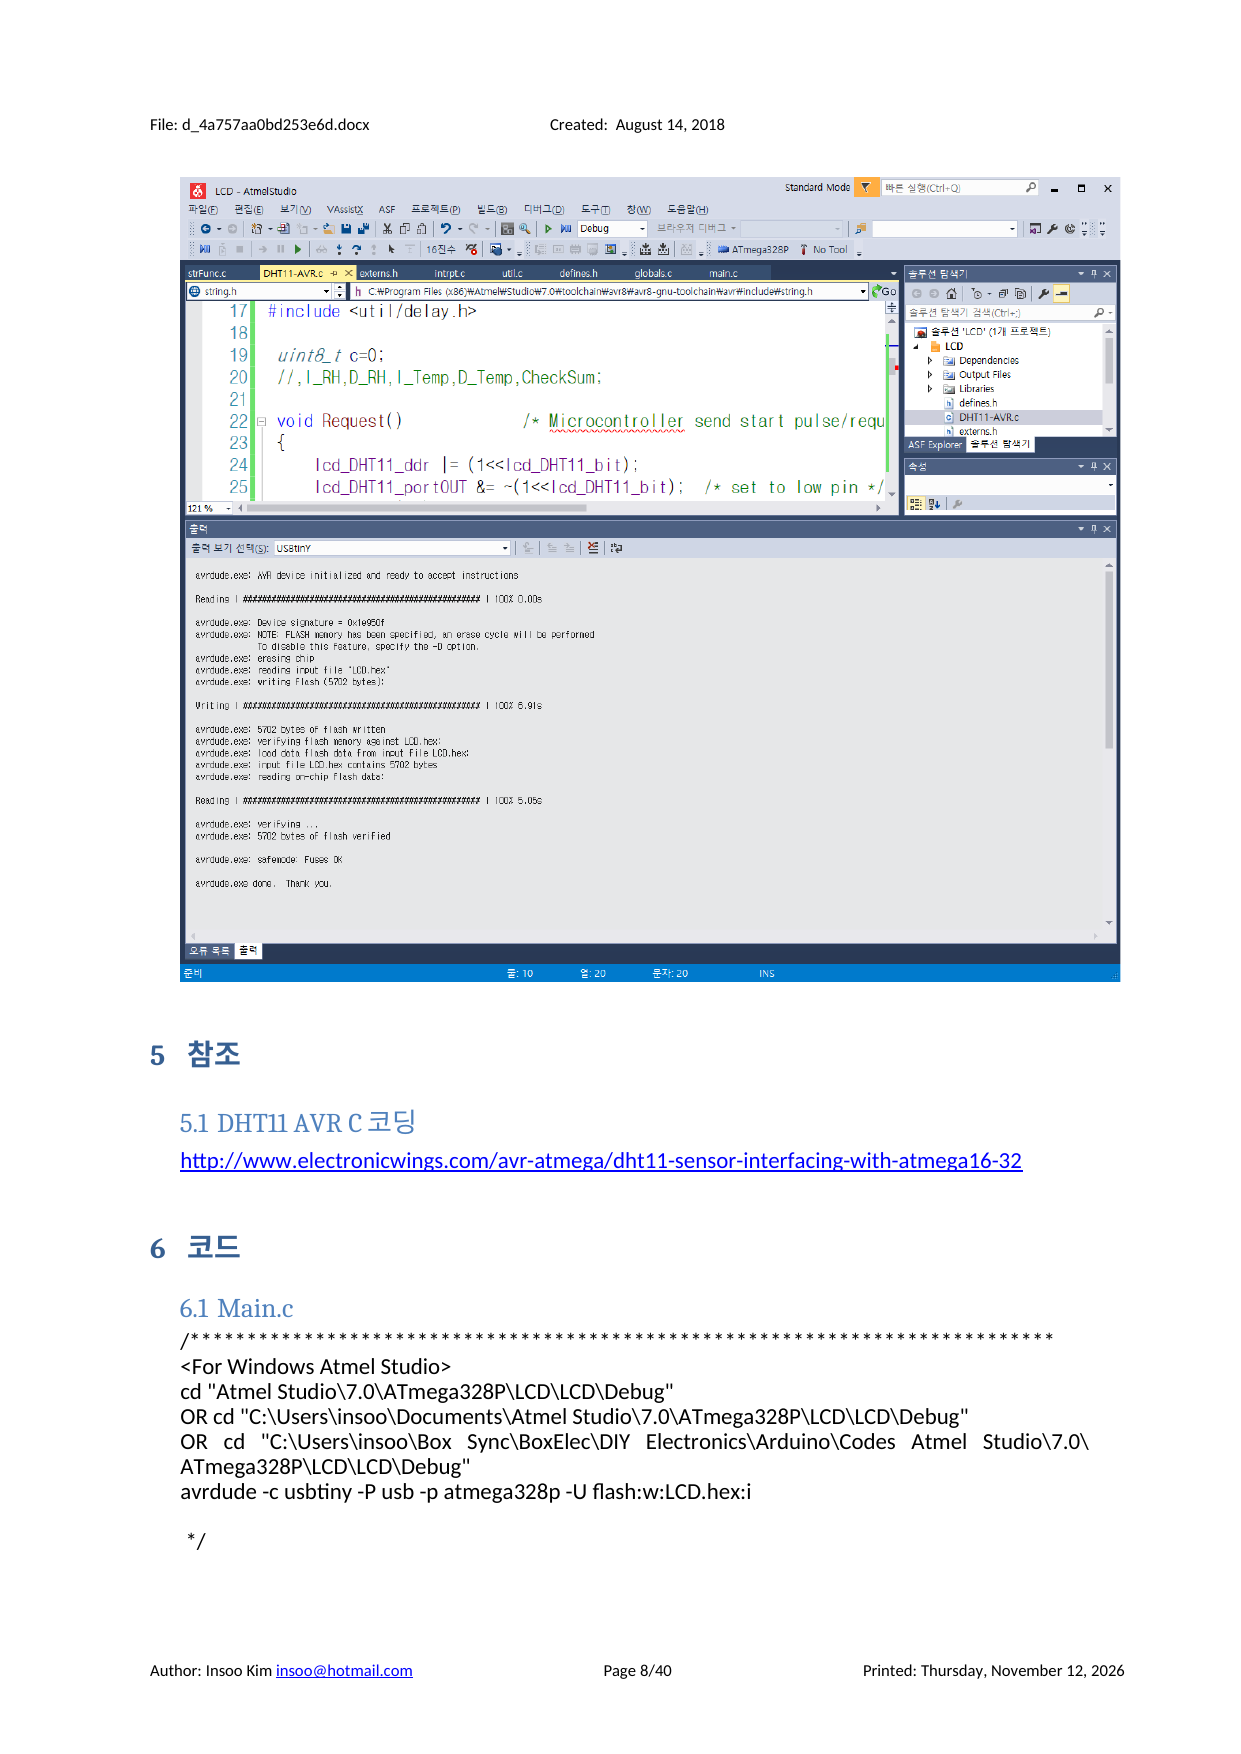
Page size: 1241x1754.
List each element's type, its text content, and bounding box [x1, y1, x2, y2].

subtitle DHT11 AVR C코딩 [179, 1101, 1090, 1140]
text */ [180, 1529, 1090, 1554]
text <For Windows Atmel Studio> [180, 1354, 1090, 1379]
text OR cd "C:\Users\insoo\Box Sync\BoxElec\DIY Electronics\Arduino\Codes Atmel Studio\7.0\ATmega328P\LCD\LCD\Debug" [180, 1429, 1090, 1479]
subtitle 코드 [150, 1224, 1090, 1266]
text cd "Atmel Studio\7.0\ATmega328P\LCD\LCD\Debug" [180, 1379, 1090, 1404]
subtitle Main.c [179, 1293, 1090, 1325]
subtitle 참조 [150, 1032, 1090, 1074]
text http://www.electronicwings.com/avr-atmega/dht11-sensor-interfacing-with-atmega16-32 [180, 1146, 1090, 1174]
text /**************************************************************************** [180, 1329, 1090, 1354]
text avrdude -c usbtiny -P usb -p atmega328p -U flash:w:LCD.hex:i [180, 1479, 1090, 1504]
picture [180, 177, 1121, 982]
text OR cd "C:\Users\insoo\Documents\Atmel Studio\7.0\ATmega328P\LCD\LCD\Debug" [180, 1404, 1090, 1429]
